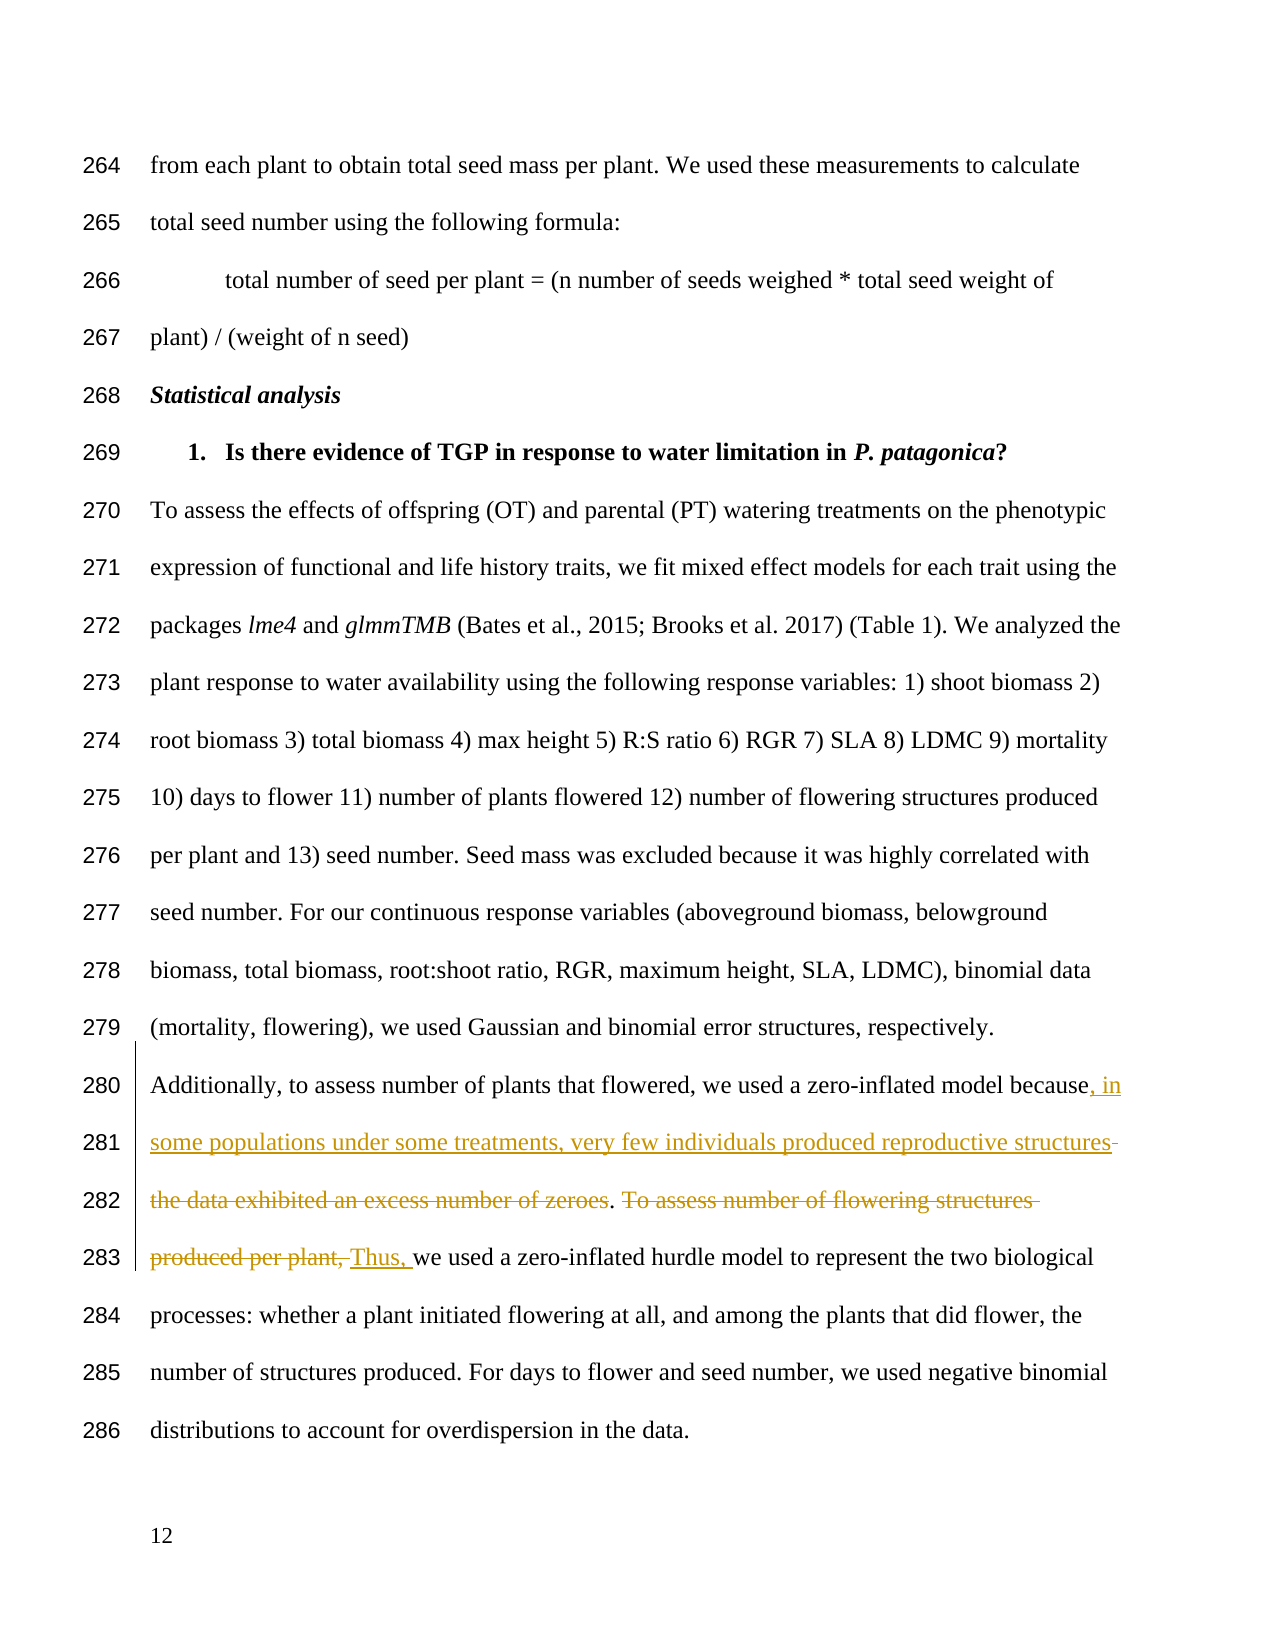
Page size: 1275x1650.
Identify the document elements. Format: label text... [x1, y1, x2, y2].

text total number of seed per plant = (n number of seeds weighed * total seed weight of plant) / (weight of n seed) [150, 265, 1125, 351]
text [150, 150, 1125, 236]
text Statistical analysis [150, 380, 1125, 409]
text To assess the effects of offspring (OT) and parental (PT) watering treatments on the phenotypic expression of functional and life history traits, we fit mixed effect models for each trait using the packages lme4 and glmmTMB (Bates et al., 2015; Brooks et al. 2017) (Table 1). We analyzed the plant response to water availability using the following response variables: 1) shoot biomass 2) root biomass 3) total biomass 4) max height 5) R:S ratio 6) RGR 7) SLA 8) LDMC 9) mortality 10) days to flower 11) number of plants flowered 12) number of flowering structures produced per plant and 13) seed number. Seed mass was excluded because it was highly correlated with seed number. For our continuous response variables (aboveground biomass, belowground biomass, total biomass, root:shoot ratio, RGR, maximum height, SLA, LDMC), binomial data (mortality, flowering), we used Gaussian and binomial error structures, respectively. Additionally, to assess number of plants that flowered, we used a zero-inflated model because. we used a zero-inflated hurdle model to represent the two biological processes: whether a plant initiated flowering at all, and among the plants that did flower, the number of structures produced. For days to flower and seed number, we used negative binomial distributions to account for overdispersion in the data. [150, 495, 1125, 1444]
list Is there evidence of TGP in response to water limitation in P. patagonica? [187, 437, 1125, 466]
